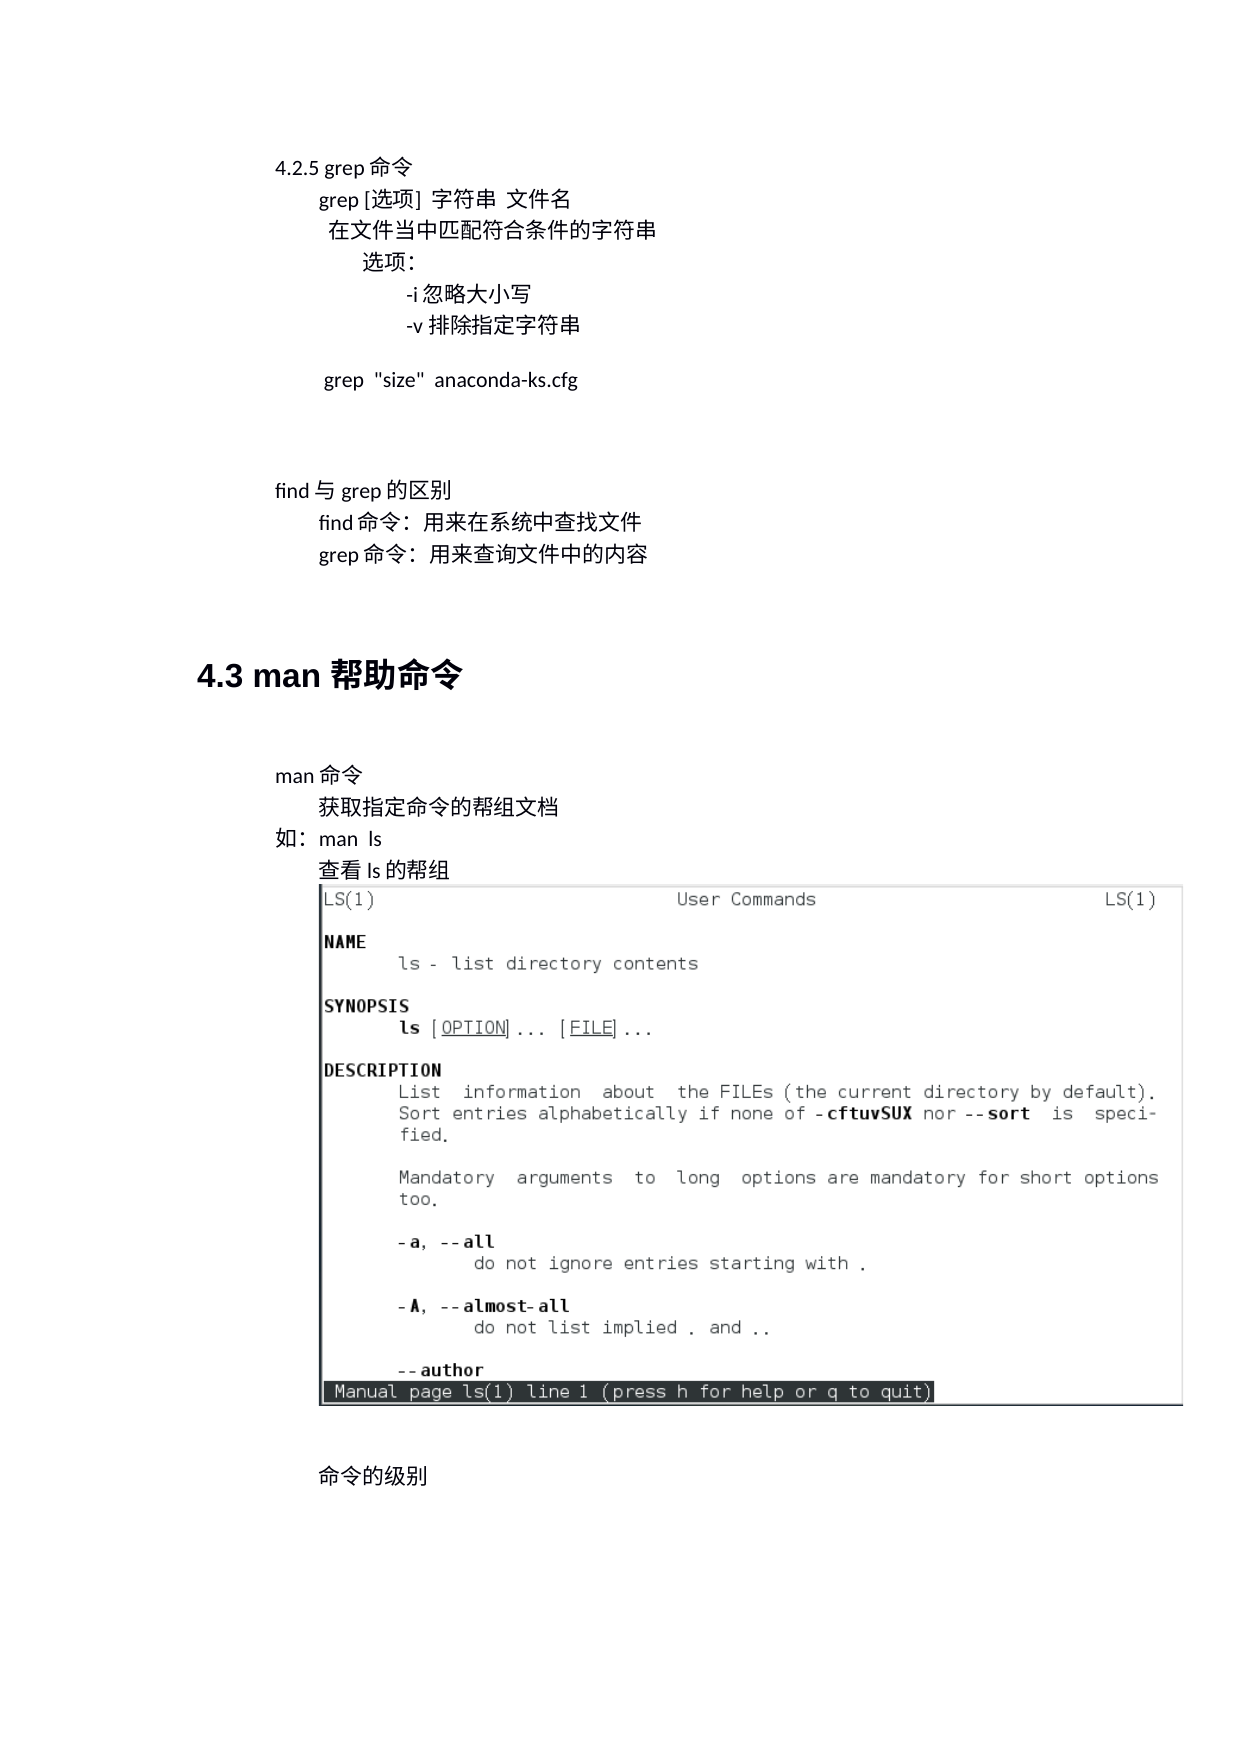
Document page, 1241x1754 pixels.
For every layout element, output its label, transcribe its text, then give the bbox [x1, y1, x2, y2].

list grep [选项] 字符串 文件名 [275, 182, 1053, 213]
list -v 排除指定字符串 [362, 308, 1053, 340]
list 查看ls的帮组 [275, 853, 1053, 884]
list 4.2.5 grep 命令 [231, 150, 1053, 182]
list find 与 grep的区别 [231, 473, 1053, 505]
list 如：man ls [231, 821, 1053, 853]
text man 命令 [231, 758, 1053, 789]
picture [318, 884, 1184, 1406]
list grep命令：用来查询文件中的内容 [275, 537, 1053, 568]
list grep "size" anaconda-ks.cfg [275, 367, 1053, 393]
text 4.3 man 帮助命令 [187, 649, 1053, 697]
list find命令：用来在系统中查找文件 [275, 505, 1053, 537]
list -i忽略大小写 [362, 277, 1053, 308]
list 选项： [319, 245, 1053, 277]
text 获取指定命令的帮组文档 [275, 789, 1053, 821]
list 命令的级别 [275, 1459, 1053, 1491]
list 在文件当中匹配符合条件的字符串 [275, 213, 1053, 245]
